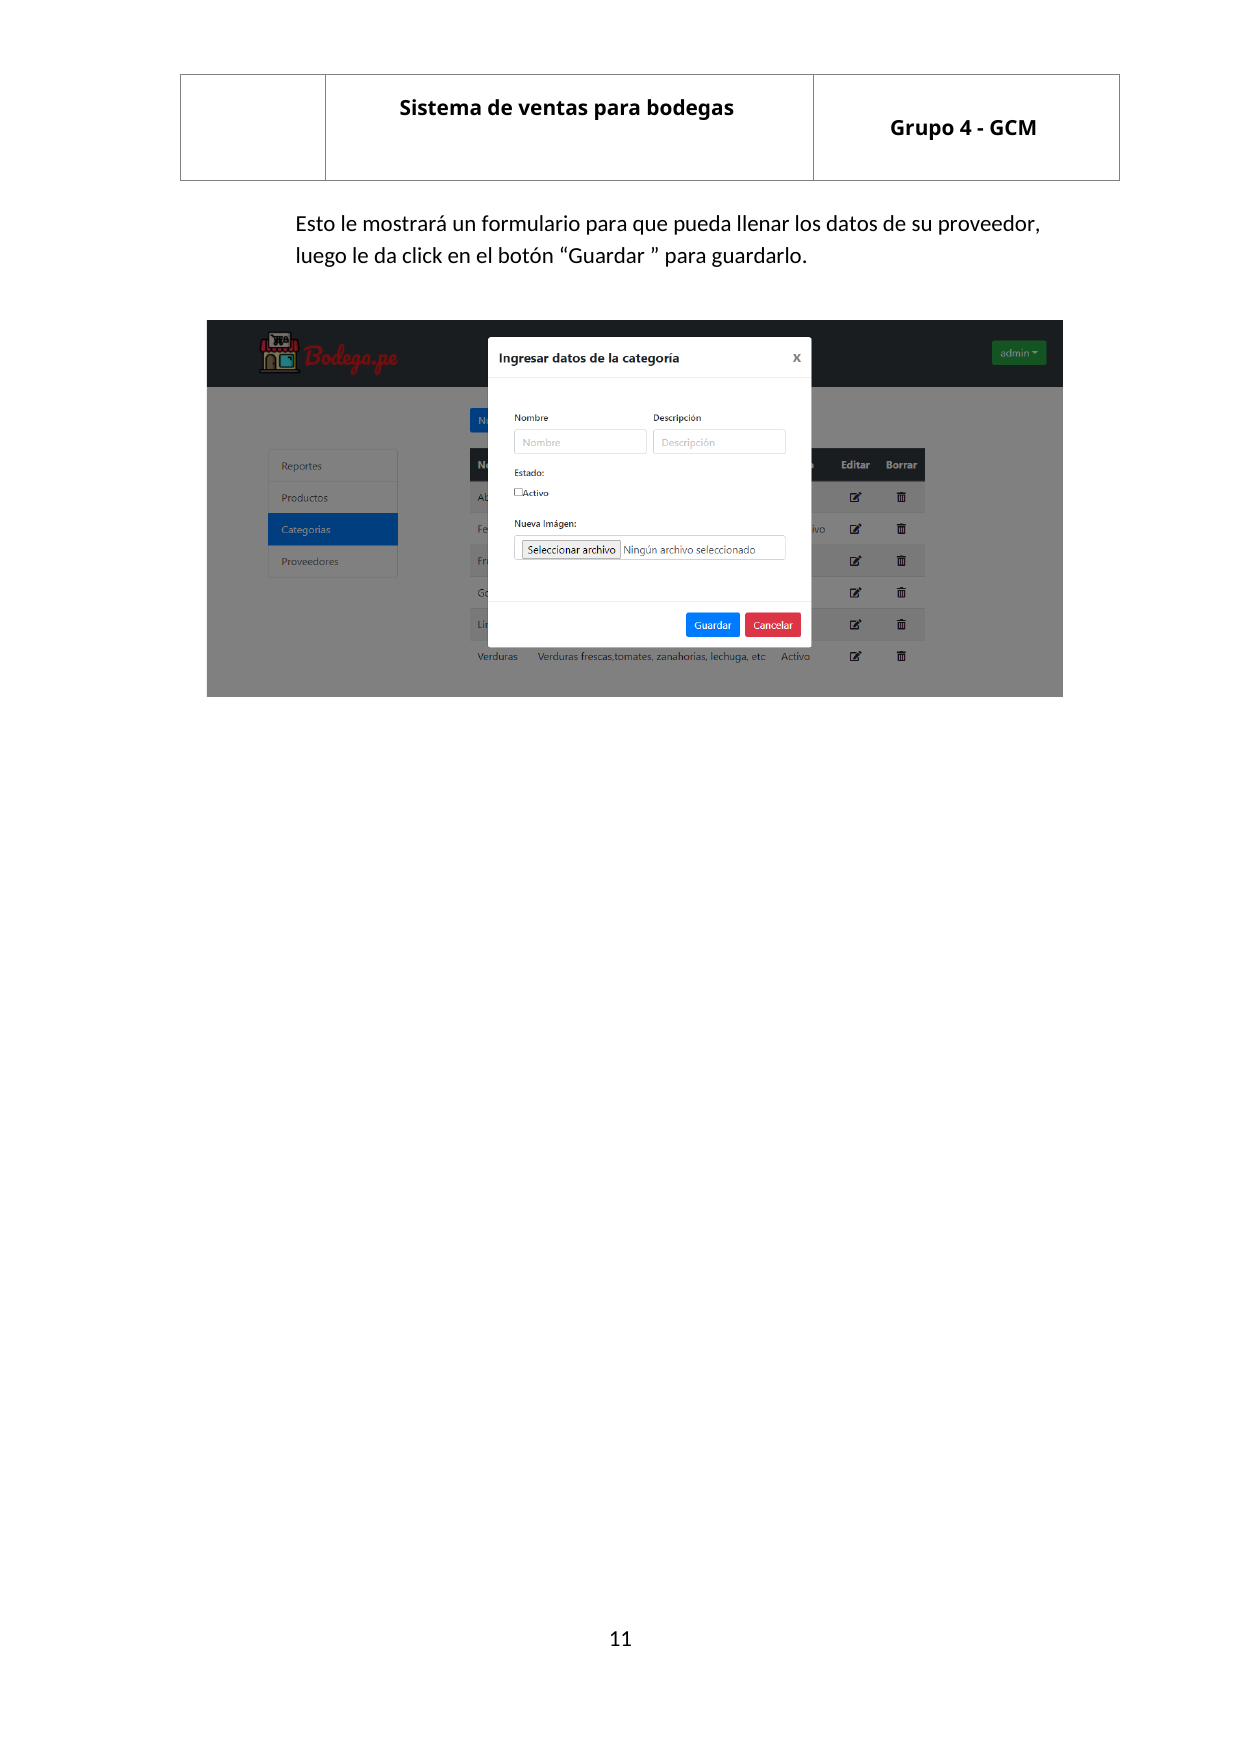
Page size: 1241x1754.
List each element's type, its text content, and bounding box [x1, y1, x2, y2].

list Esto le mostrará un formulario para que pueda llenar los datos de su proveedor, luego le da click en el botón “Guardar ” para guardarlo. [295, 209, 1063, 269]
picture [206, 320, 1063, 697]
